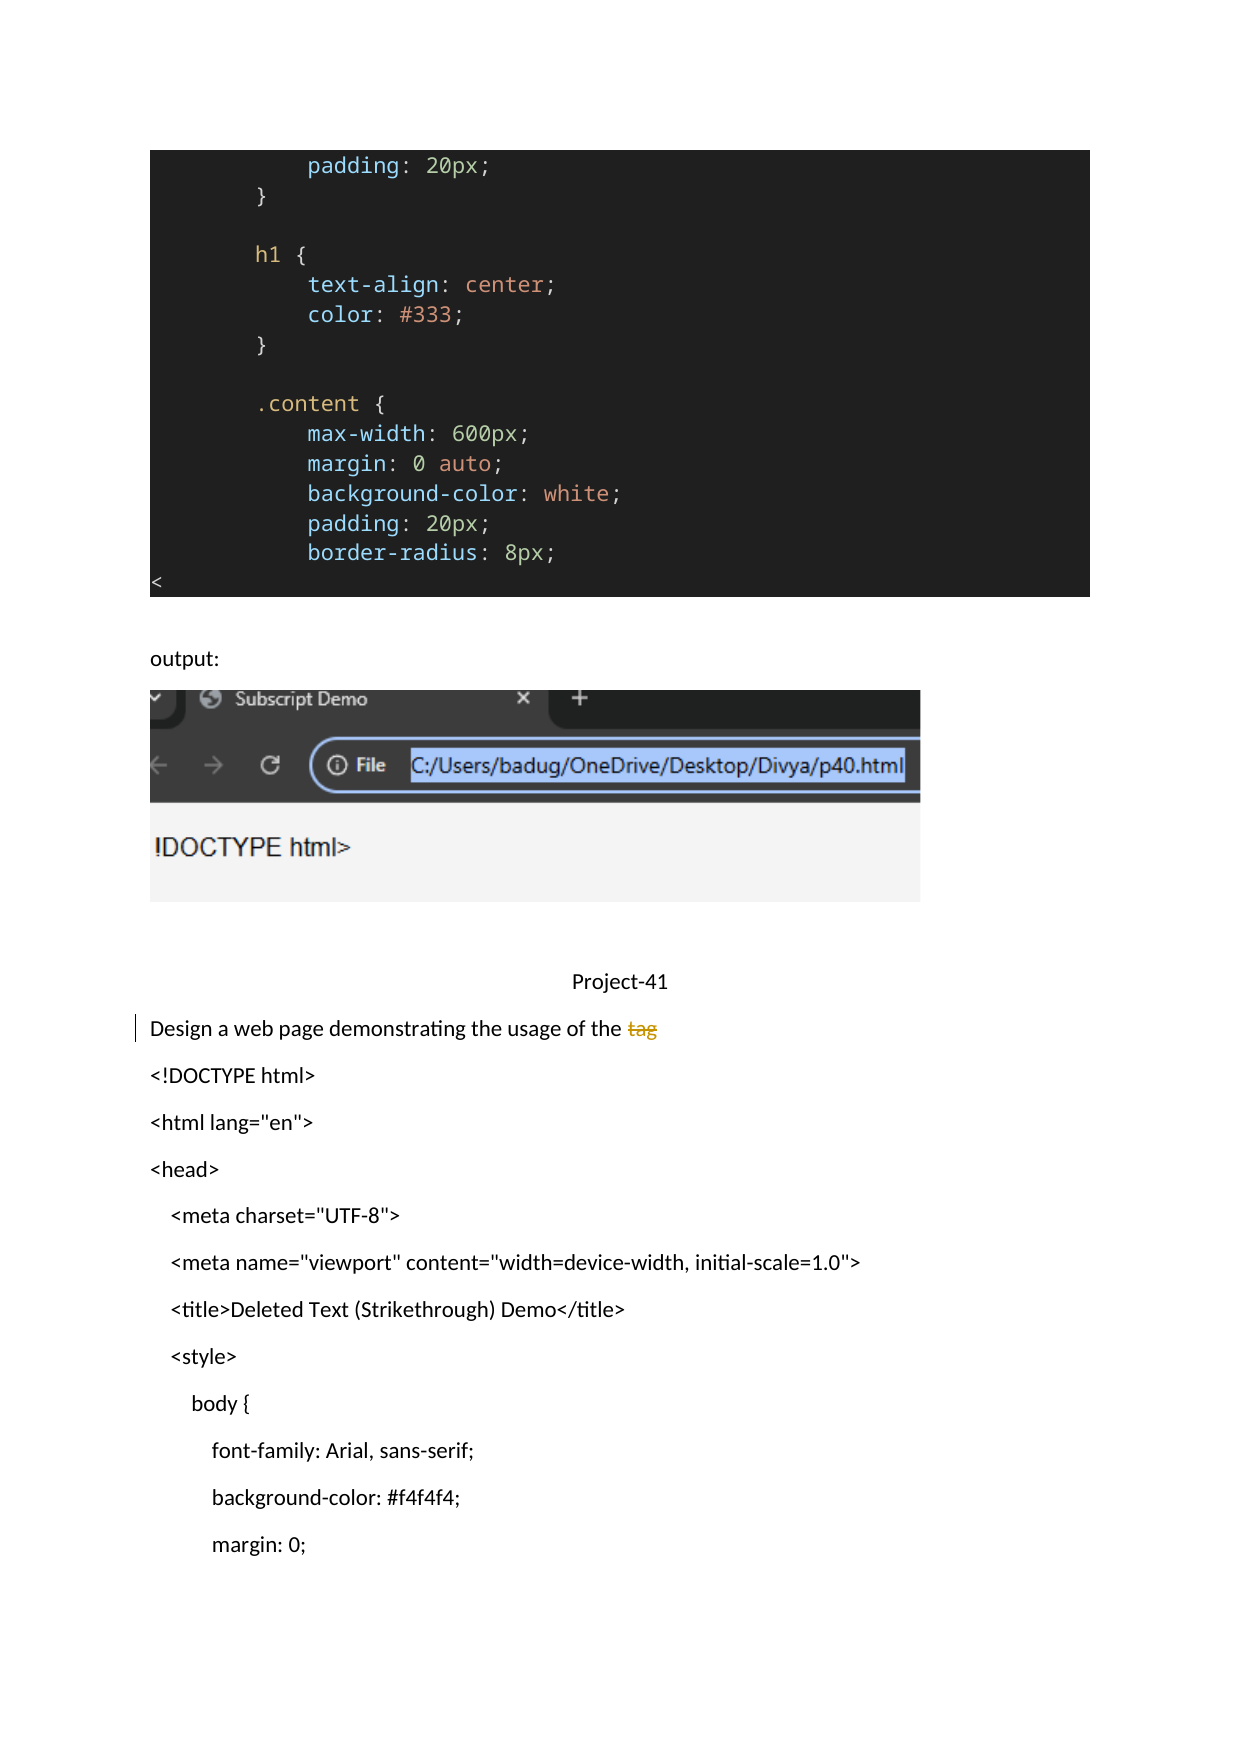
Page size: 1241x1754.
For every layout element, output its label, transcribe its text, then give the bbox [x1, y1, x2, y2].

text margin: 0 auto; [150, 448, 1090, 478]
text padding: 20px; [150, 507, 1090, 537]
text Project-41 [150, 967, 1090, 995]
text h1 { [150, 239, 1090, 269]
text <html lang="en"> [150, 1108, 1090, 1136]
picture [150, 690, 921, 902]
text Design a web page demonstrating the usage of the [150, 1014, 1090, 1042]
text border-radius: 8px; [150, 537, 1090, 567]
text < [150, 567, 1090, 597]
text output: [150, 644, 1090, 672]
text <!DOCTYPE html> [150, 1061, 1090, 1089]
text font-family: Arial, sans-serif; [150, 1436, 1090, 1464]
text body { [150, 1389, 1090, 1417]
text } [150, 329, 1090, 358]
text <head> [150, 1155, 1090, 1183]
text max-width: 600px; [150, 418, 1090, 448]
text } [150, 180, 1090, 209]
text <meta name="viewport" content="width=device-width, initial-scale=1.0"> [150, 1248, 1090, 1277]
text <style> [150, 1342, 1090, 1370]
text text-align: center; [150, 269, 1090, 299]
text background-color: #f4f4f4; [150, 1483, 1090, 1511]
text background-color: white; [150, 478, 1090, 507]
text .content { [150, 388, 1090, 418]
text margin: 0; [150, 1530, 1090, 1558]
text <meta charset="UTF-8"> [150, 1202, 1090, 1230]
text <title>Deleted Text (Strikethrough) Demo</title> [150, 1295, 1090, 1323]
text padding: 20px; [150, 150, 1090, 180]
text color: #333; [150, 299, 1090, 329]
